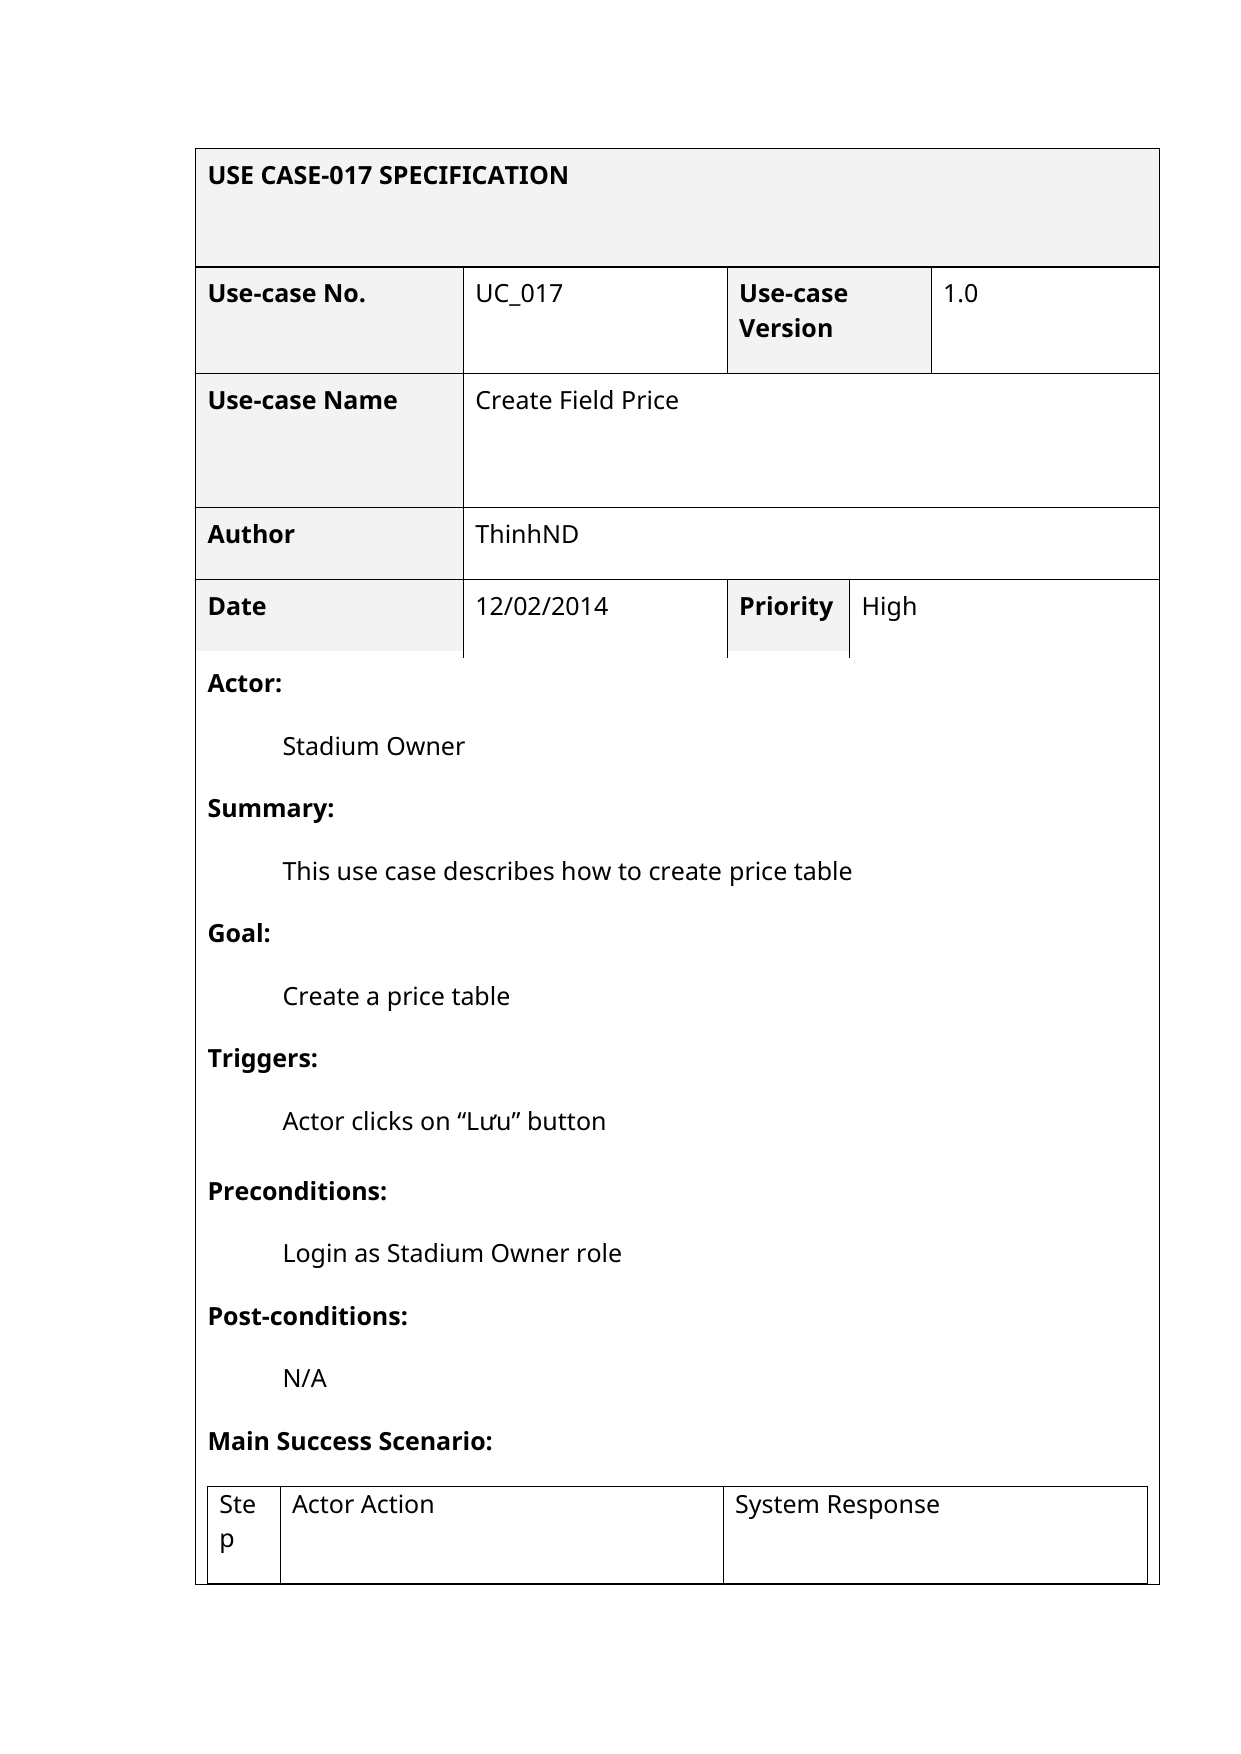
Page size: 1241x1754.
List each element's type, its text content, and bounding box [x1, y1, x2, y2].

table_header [196, 149, 1159, 266]
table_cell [196, 658, 1159, 1584]
table_cell 12/02/2014 [464, 580, 727, 651]
table_cell ThinhND [464, 508, 1159, 579]
table_cell Author [196, 508, 463, 579]
table_cell UC_017 [464, 268, 727, 373]
table_cell Use-case Version [728, 268, 931, 373]
table_cell Priority [728, 580, 849, 651]
table_cell 1.0 [932, 268, 1159, 373]
table_cell High [850, 580, 1159, 651]
table_cell Use-case Name [196, 374, 463, 507]
table_cell Create Field Price [464, 374, 1159, 507]
table_cell Date [196, 580, 463, 651]
table_cell Use-case No. [196, 268, 463, 373]
